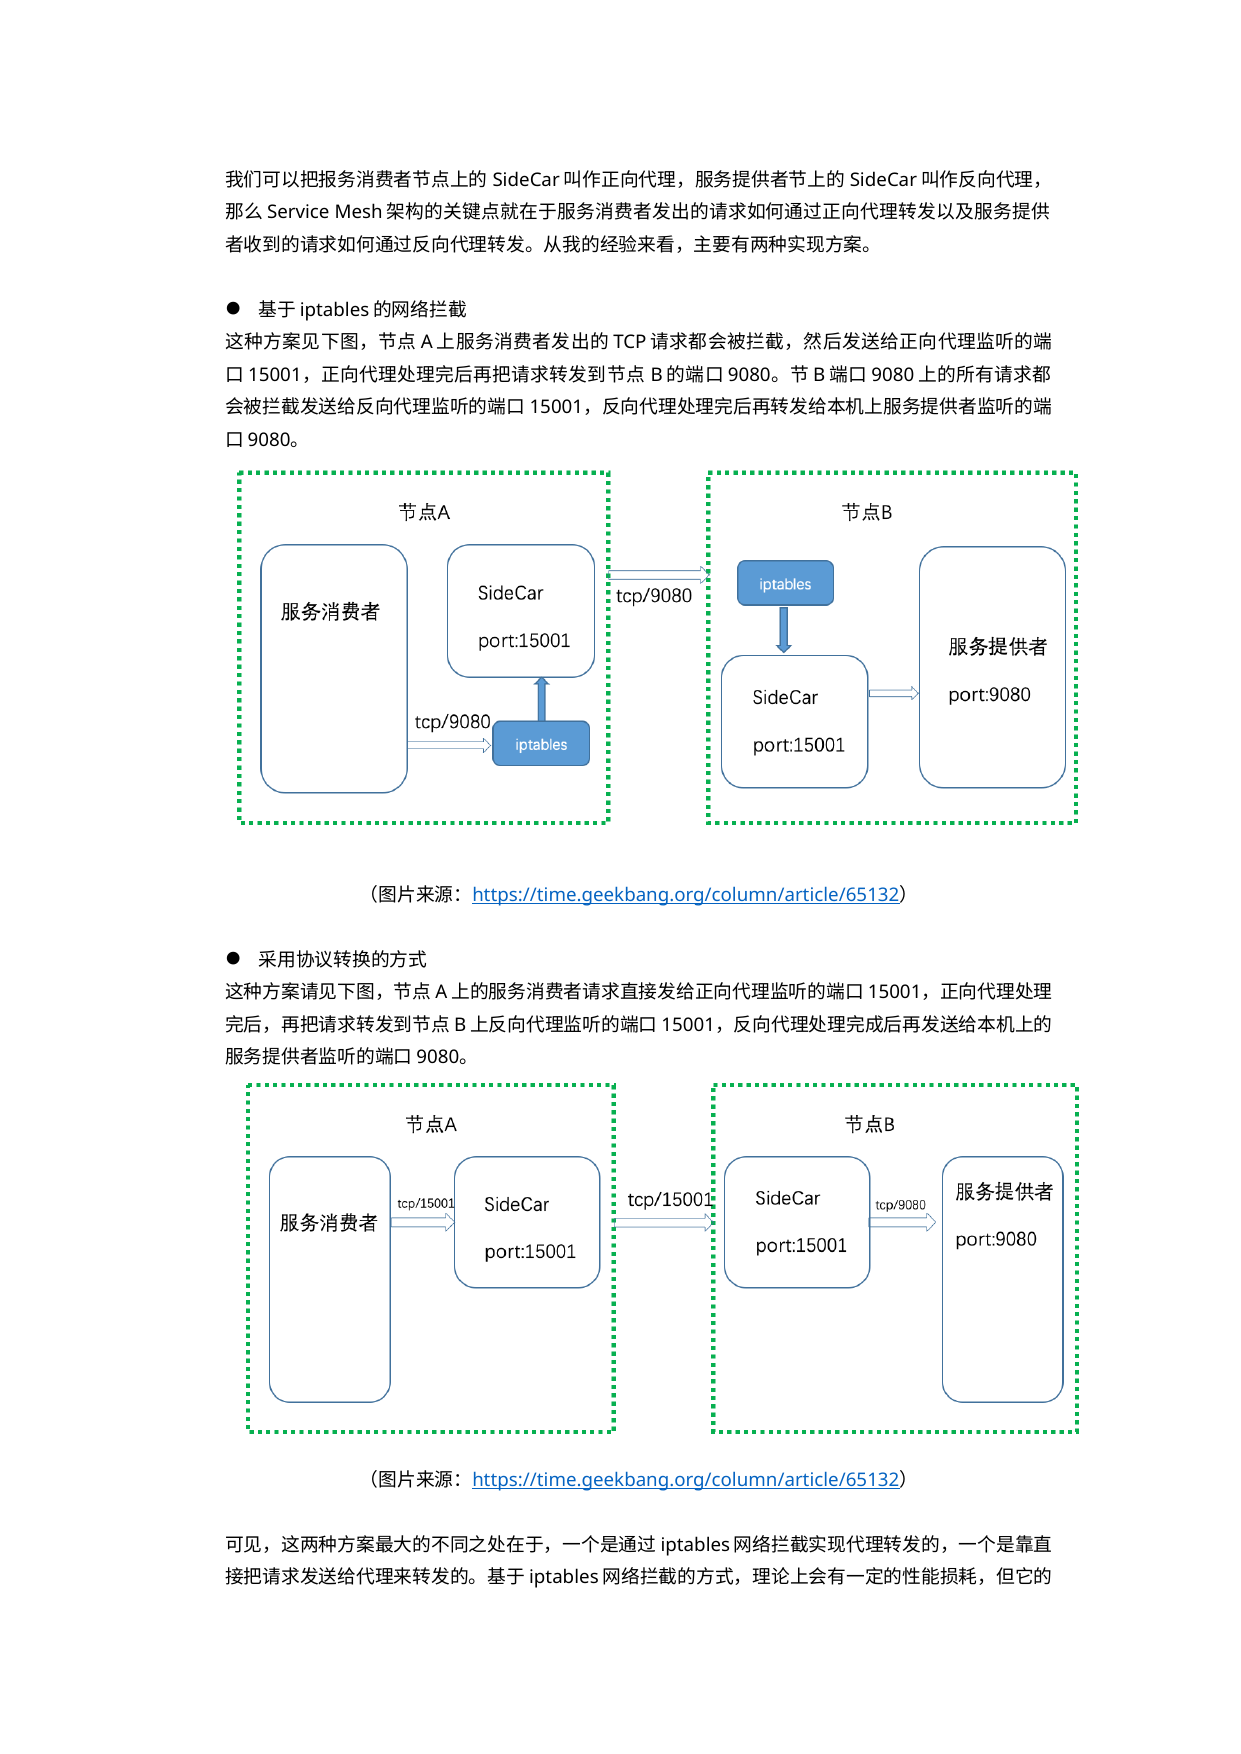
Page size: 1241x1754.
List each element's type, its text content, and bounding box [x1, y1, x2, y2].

picture [225, 454, 1091, 852]
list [225, 1527, 1053, 1592]
list 这种方案请见下图，节点A上的服务消费者请求直接发给正向代理监听的端口15001，正向代理处理完后，再把请求转发到节点B上反向代理监听的端口15001，反向代理处理完成后再发送给本机上的服务提供者监听的端口9080。 [225, 974, 1053, 1072]
list 这种方案见下图，节点A上服务消费者发出的TCP请求都会被拦截，然后发送给正向代理监听的端口15001，正向代理处理完后再把请求转发到节点B的端口9080。节B端口9080上的所有请求都会被拦截发送给反向代理监听的端口15001，反向代理处理完后再转发给本机上服务提供者监听的端口9080。 [225, 324, 1053, 454]
list 基于iptables的网络拦截 [225, 292, 1053, 324]
picture [225, 1072, 1091, 1456]
list （图片来源：https://time.geekbang.org/column/article/65132） [225, 1462, 1053, 1494]
list （图片来源：https://time.geekbang.org/column/article/65132） [225, 877, 1053, 909]
list 采用协议转换的方式 [225, 942, 1053, 974]
list 我们可以把报务消费者节点上的SideCar叫作正向代理，服务提供者节上的SideCar叫作反向代理，那么Service Mesh架构的关键点就在于服务消费者发出的请求如何通过正向代理转发以及服务提供者收到的请求如何通过反向代理转发。从我的经验来看，主要有两种实现方案。 [225, 162, 1053, 259]
